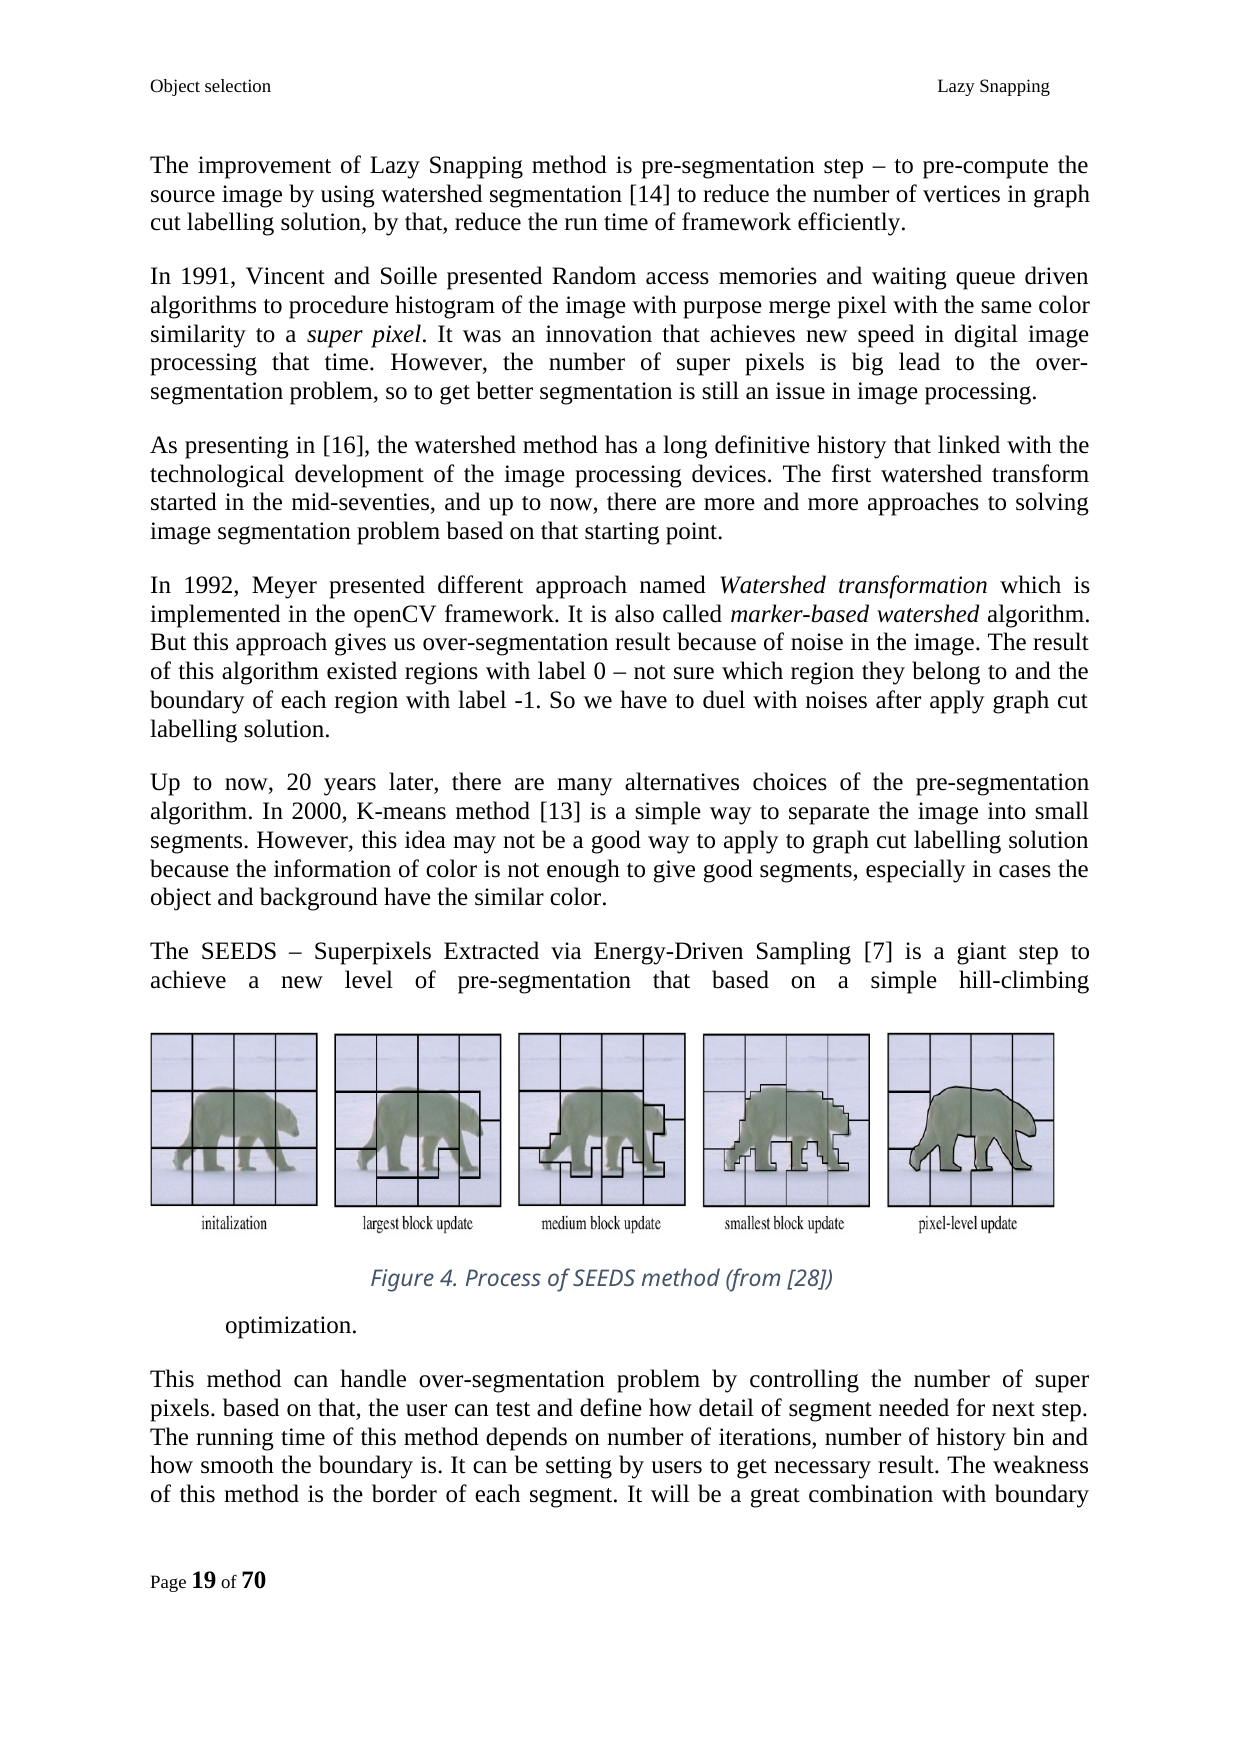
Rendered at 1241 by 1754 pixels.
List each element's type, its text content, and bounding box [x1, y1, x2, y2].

text In 1991, Vincent and Soille presented Random access memories and waiting queue driven algorithms to procedure histogram of the image with purpose merge pixel with the same color similarity to a super pixel. It was an innovation that achieves new speed in digital image processing that time. However, the number of super pixels is big lead to the over-segmentation problem, so to get better segmentation is still an issue in image processing. [150, 261, 1090, 405]
text As presenting in [16], the watershed method has a long definitive history that linked with the technological development of the image processing devices. The first watershed transform started in the mid-seventies, and up to now, there are more and more approaches to solving image segmentation problem based on that starting point. [150, 430, 1090, 545]
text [150, 1364, 1090, 1508]
text Up to now, 20 years later, there are many alternatives choices of the pre-segmentation algorithm. In 2000, K-means method [13] is a simple way to separate the image into small segments. However, this idea may not be a good way to apply to graph cut labelling solution because the information of color is not enough to give good segments, especially in cases the object and background have the similar color. [150, 767, 1090, 911]
text In 1992, Meyer presented different approach named Watershed transformation which is implemented in the openCV framework. It is also called marker-based watershed algorithm. But this approach gives us over-segmentation result because of noise in the image. The result of this algorithm existed regions with label 0 – not sure which region they belong to and the boundary of each region with label -1. So we have to duel with noises after apply graph cut labelling solution. [150, 570, 1090, 742]
text The improvement of Lazy Snapping method is pre-segmentation step – to pre-compute the source image by using watershed segmentation [14] to reduce the number of vertices in graph cut labelling solution, by that, reduce the run time of framework efficiently. [150, 150, 1090, 236]
picture [150, 1032, 1055, 1237]
